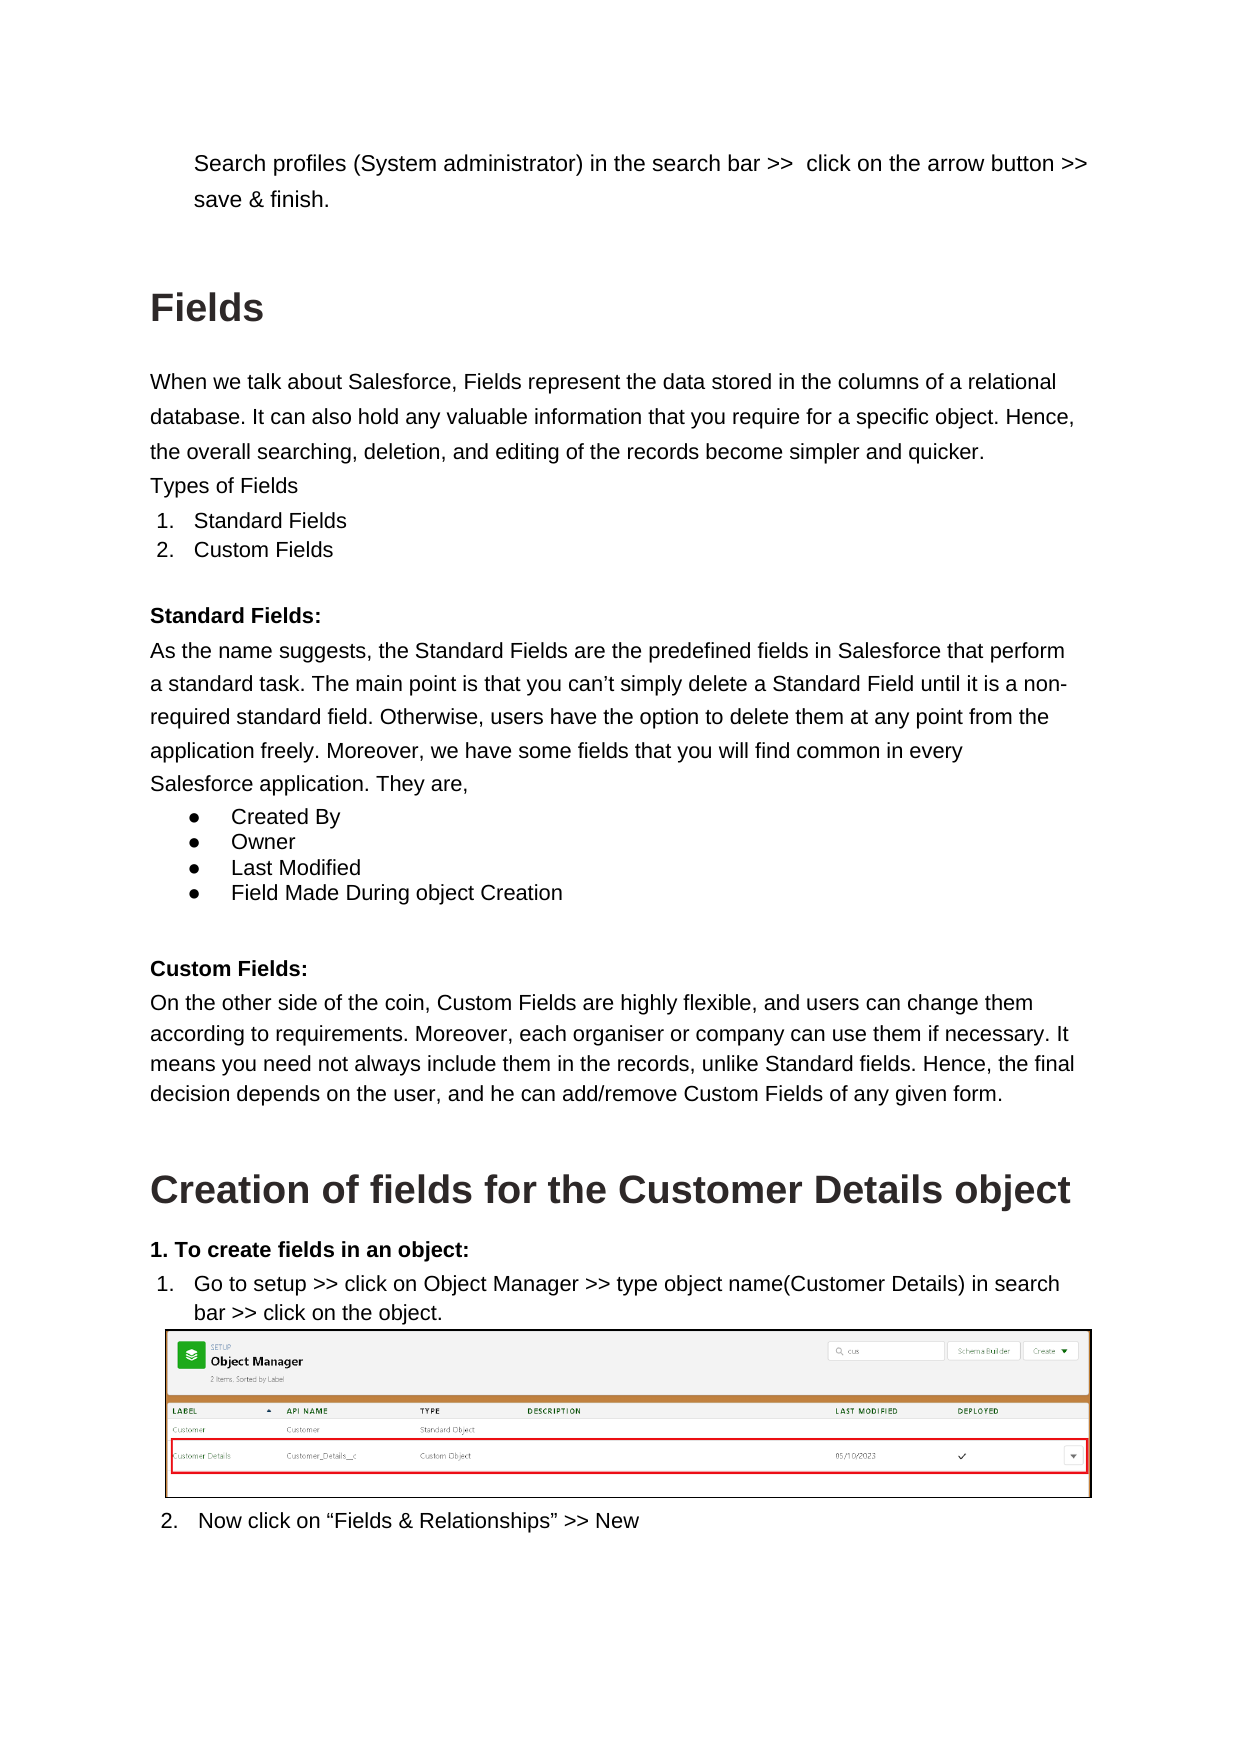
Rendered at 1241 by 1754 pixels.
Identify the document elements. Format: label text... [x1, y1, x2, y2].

picture [166, 1331, 1090, 1497]
text Types of Fields [150, 473, 1090, 498]
list Field Made During object Creation [187, 879, 1090, 905]
list Last Modified [187, 854, 1090, 879]
list Now click on “Fields & Relationships” >> New [160, 1508, 1090, 1533]
text Search profiles (System administrator) in the search bar >> click on the arrow button >> save & finish. [194, 150, 1090, 213]
list Created By [187, 804, 1090, 829]
subtitle Fields [150, 284, 1090, 330]
text As the name suggests, the Standard Fields are the predefined fields in Salesforce that perform a standard task. The main point is that you can’t simply delete a Standard Field until it is a non-required standard field. Otherwise, users have the option to delete them at any point from the application freely. Moreover, we have some fields that you will find common in every Salesforce application. They are, [150, 638, 1069, 796]
subtitle Creation of fields for the Customer Details object [150, 1166, 1090, 1212]
text On the other side of the coin, Custom Fields are highly flexible, and users can change them according to requirements. Moreover, each organiser or company can use them if necessary. It means you need not always include them in the records, unlike Standard fields. Hence, the final decision depends on the user, and he can add/remove Custom Fields of any given form. [150, 990, 1090, 1106]
text Custom Fields: [150, 956, 1090, 981]
list Owner [187, 829, 1090, 854]
list Custom Fields [156, 537, 1090, 562]
list Go to setup >> click on Object Manager >> type object name(Customer Details) in search bar >> click on the object. [156, 1271, 1090, 1326]
text When we talk about Salesforce, Fields represent the data stored in the columns of a relational database. It can also hold any valuable information that you require for a specific object. Hence, the overall searching, deletion, and editing of the records become simpler and quicker. [150, 369, 1090, 464]
list Standard Fields [156, 508, 1090, 533]
text Standard Fields: [150, 603, 1090, 629]
text 1. To create fields in an object: [150, 1237, 1090, 1262]
